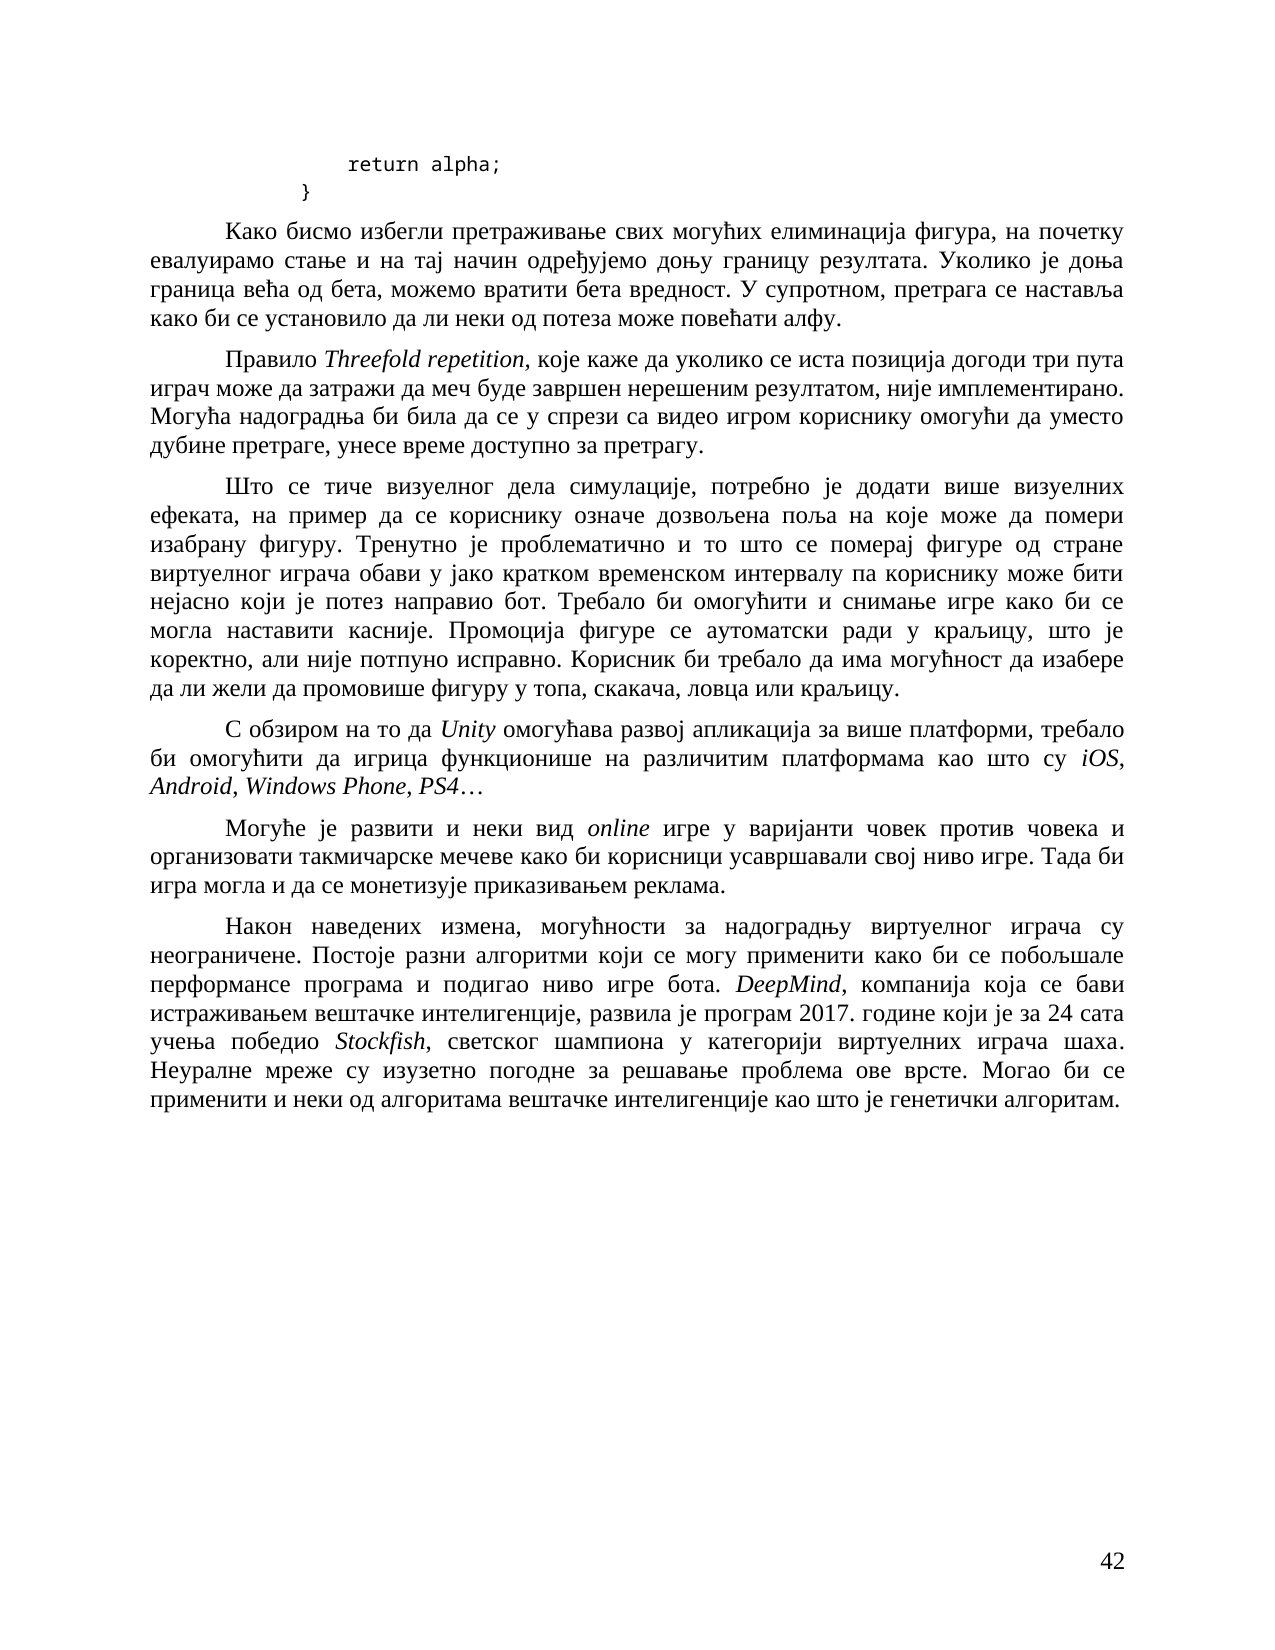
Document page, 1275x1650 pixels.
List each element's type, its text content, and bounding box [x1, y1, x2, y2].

text Што се тиче визуелног дела симулације, потребно је додати више визуелних ефеката, на пример да се кориснику означе дозвољена поља на које може да помери изабрану фигуру. Тренутно је проблематично и то што се померај фигуре од стране виртуелног играча обави у јако кратком временском интервалу па кориснику може бити нејасно који је потез направио бот. Требало би омогућити и снимање игре како би се могла наставити касније. Промоција фигуре се аутоматски ради у краљицу, што је коректно, али није потпуно исправно. Корисник би требало да има могућност да изабере да ли жели да промовише фигуру у топа, скакача, ловца или краљицу. [150, 471, 1125, 701]
text Могуће је развити и неки вид online игре у варијанти човек против човека и организовати такмичарске мечеве како би корисници усавршавали свој ниво игре. Тада би игра могла и да се монетизује приказивањем реклама. [150, 813, 1125, 899]
text Како бисмо избегли претраживање свих могућих елиминација фигура, на почетку евалуирамо стање и на тај начин одређујемо доњу границу резултата. Уколико је доња граница већа од бета, можемо вратити бета вредност. У супротном, претрага се наставља како би се установило да ли неки од потеза може повећати алфу. [150, 216, 1125, 331]
text С обзиром на то да Unity омогућава развој апликација за више платформи, требало би омогућити да игрица функционише на различитим платформама као што су iOS, Android, Windows Phone, PS4… [150, 714, 1125, 800]
text Након наведених измена, могућности за надоградњу виртуелног играча су неограничене. Постоје разни алгоритми који се могу применити како би се побољшале перформансе програма и подигао ниво игре бота. DeepMind, компанија која се бави истраживањем вештачке интелигенције, развила је програм 2017. године који је за 24 сата учења победио Stockfish, светског шампиона у категорији виртуелних играча шаха. Неуралне мреже су изузетно погодне за решавање проблема ове врсте. Могао би се применити и неки од алгоритама вештачке интелигенције као што је генетички алгоритам. [150, 911, 1125, 1113]
text return alpha; [300, 150, 1125, 177]
text Правило Threefold repetition, које каже да уколико се иста позиција догоди три пута играч може да затражи да меч буде завршен нерешеним резултатом, није имплементирано. Могућа надоградња би била да се у спрези са видео игром кориснику омогући да уместо дубине претраге, унесе време доступно за претрагу. [150, 344, 1125, 459]
text } [300, 177, 1125, 204]
